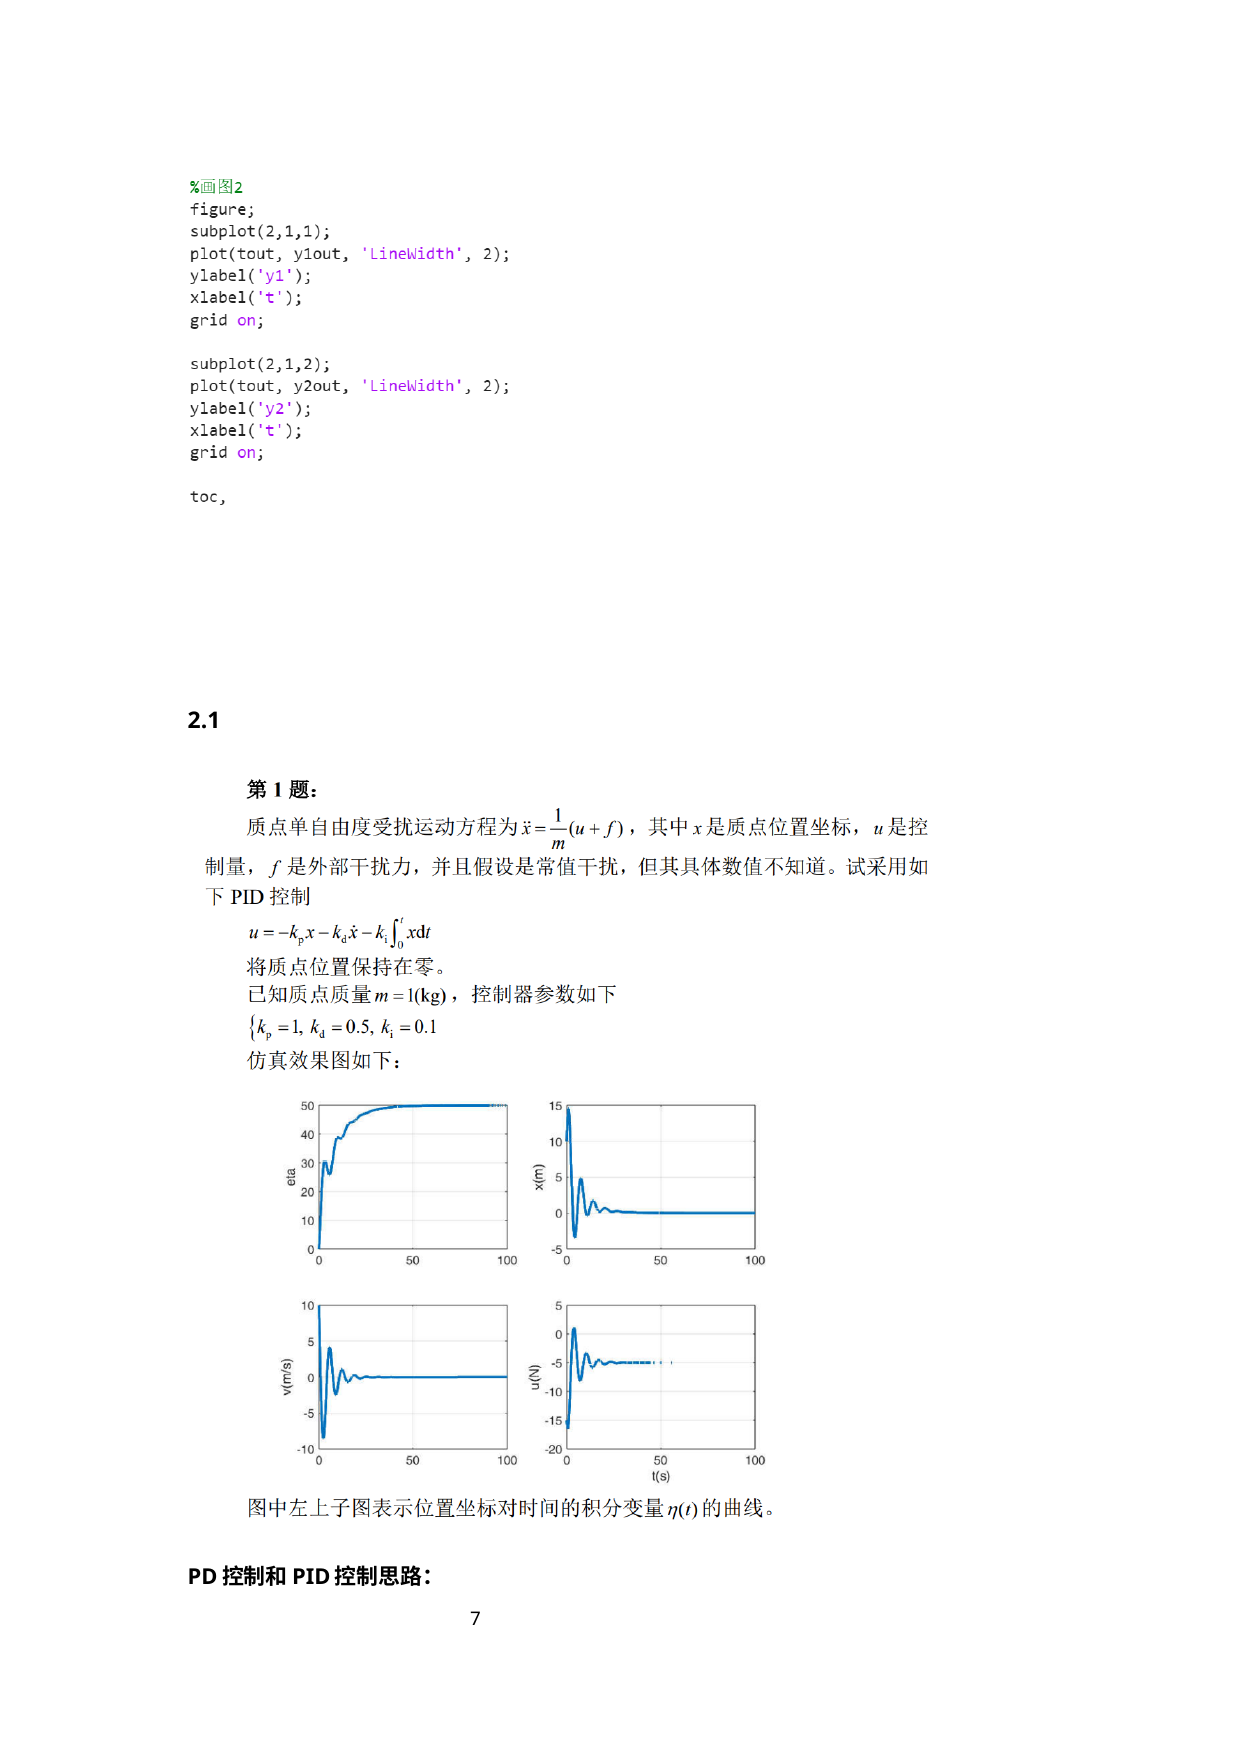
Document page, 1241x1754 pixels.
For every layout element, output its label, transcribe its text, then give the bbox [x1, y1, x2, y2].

picture [187, 176, 522, 505]
text 2.1 [187, 704, 1053, 736]
text PD控制和PID控制思路： [187, 1559, 1053, 1591]
picture [187, 771, 938, 1524]
